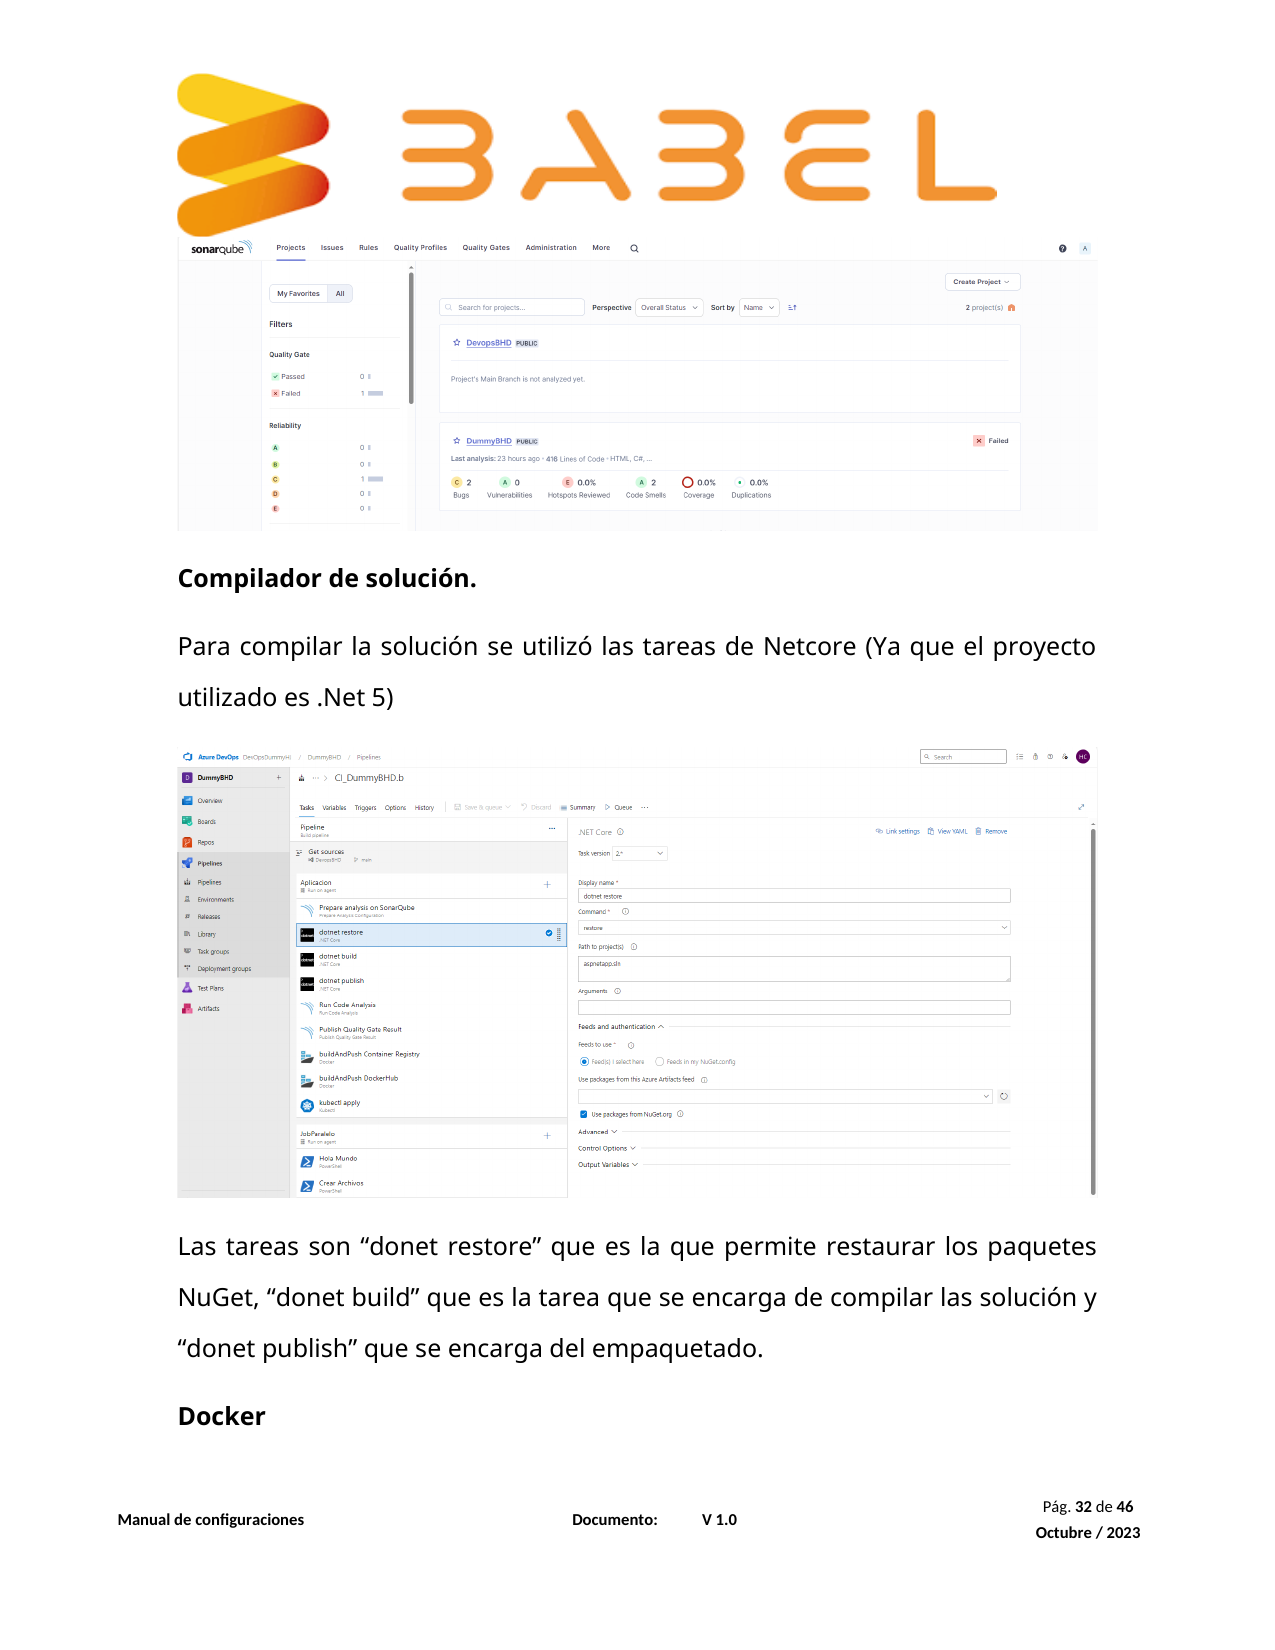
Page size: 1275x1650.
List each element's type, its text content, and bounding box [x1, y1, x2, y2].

text Para compilar la solución se utilizó las tareas de Netcore (Ya que el proyecto utilizado es .Net 5) [177, 628, 1098, 714]
text Compilador de solución. [177, 561, 1098, 595]
text Las tareas son “donet restore” que es la que permite restaurar los paquetes NuGet, “donet build” que es la tarea que se encarga de compilar las solución y “donet publish” que se encarga del empaquetado. [177, 1228, 1098, 1364]
picture [177, 747, 1098, 1198]
text Docker [177, 1398, 1098, 1432]
picture [177, 73, 1098, 531]
